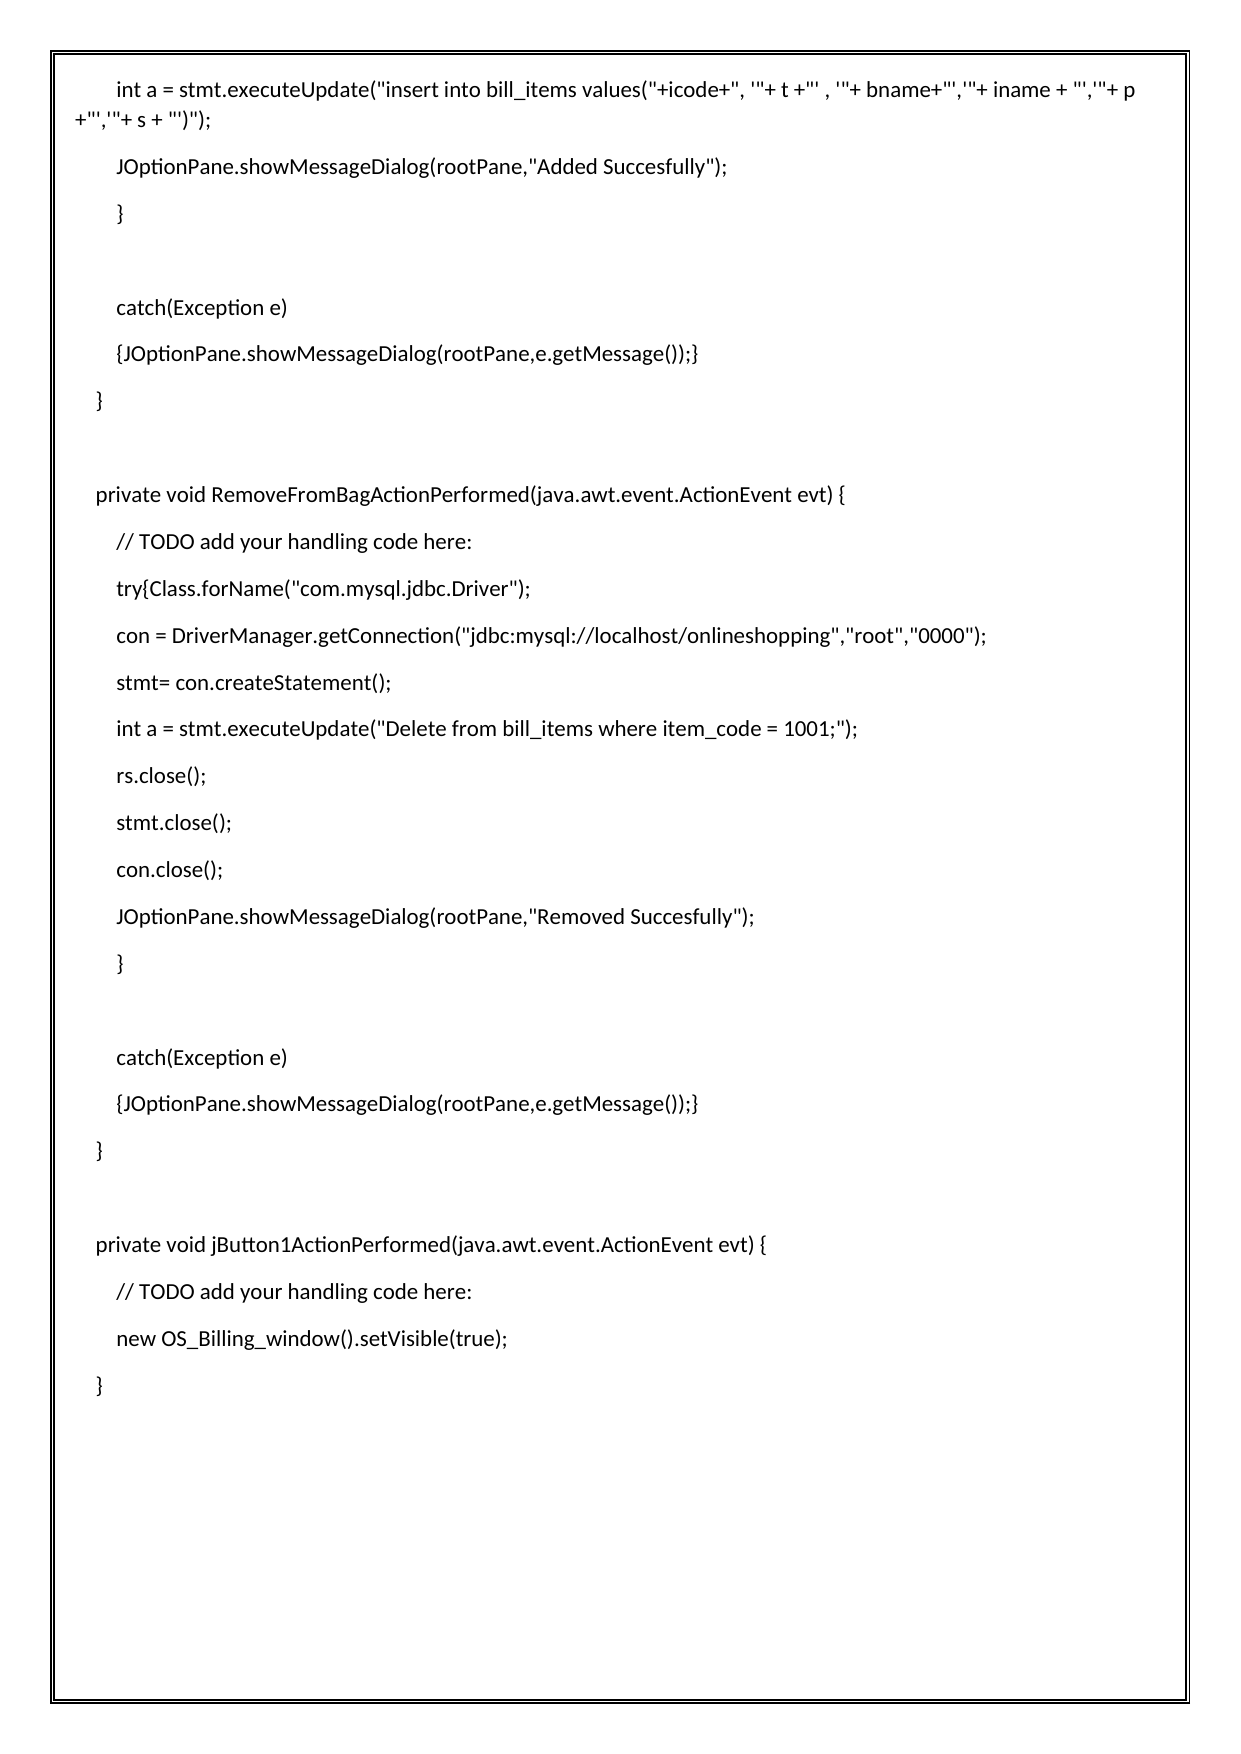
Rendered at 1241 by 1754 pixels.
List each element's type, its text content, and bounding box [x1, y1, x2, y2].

text con = DriverManager.getConnection("jdbc:mysql://localhost/onlineshopping","root","0000"); [75, 621, 1165, 649]
text stmt= con.createStatement(); [75, 668, 1165, 696]
text } [75, 1371, 1165, 1399]
text private void jButton1ActionPerformed(java.awt.event.ActionEvent evt) { [75, 1230, 1165, 1258]
text new OS_Billing_window().setVisible(true); [75, 1324, 1165, 1352]
text // TODO add your handling code here: [75, 1277, 1165, 1305]
text // TODO add your handling code here: [75, 527, 1165, 555]
text JOptionPane.showMessageDialog(rootPane,"Removed Succesfully"); [75, 902, 1165, 930]
text rs.close(); [75, 761, 1165, 789]
text private void RemoveFromBagActionPerformed(java.awt.event.ActionEvent evt) { [75, 480, 1165, 508]
text } [75, 1136, 1165, 1164]
text int a = stmt.executeUpdate("Delete from bill_items where item_code = 1001;"); [75, 714, 1165, 743]
text } [75, 386, 1165, 414]
text {JOptionPane.showMessageDialog(rootPane,e.getMessage());} [75, 1089, 1165, 1118]
text catch(Exception e) [75, 1043, 1165, 1071]
text try{Class.forName("com.mysql.jdbc.Driver"); [75, 574, 1165, 602]
text } [75, 199, 1165, 227]
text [75, 339, 1165, 368]
text con.close(); [75, 855, 1165, 883]
text stmt.close(); [75, 808, 1165, 836]
text catch(Exception e) [75, 293, 1165, 321]
text int a = stmt.executeUpdate("insert into bill_items values("+icode+", '"+ t +"' , '"+ bname+"','"+ iname + "','"+ p +"','"+ s + "')"); [75, 75, 1165, 133]
text } [75, 949, 1165, 977]
text JOptionPane.showMessageDialog(rootPane,"Added Succesfully"); [75, 152, 1165, 180]
